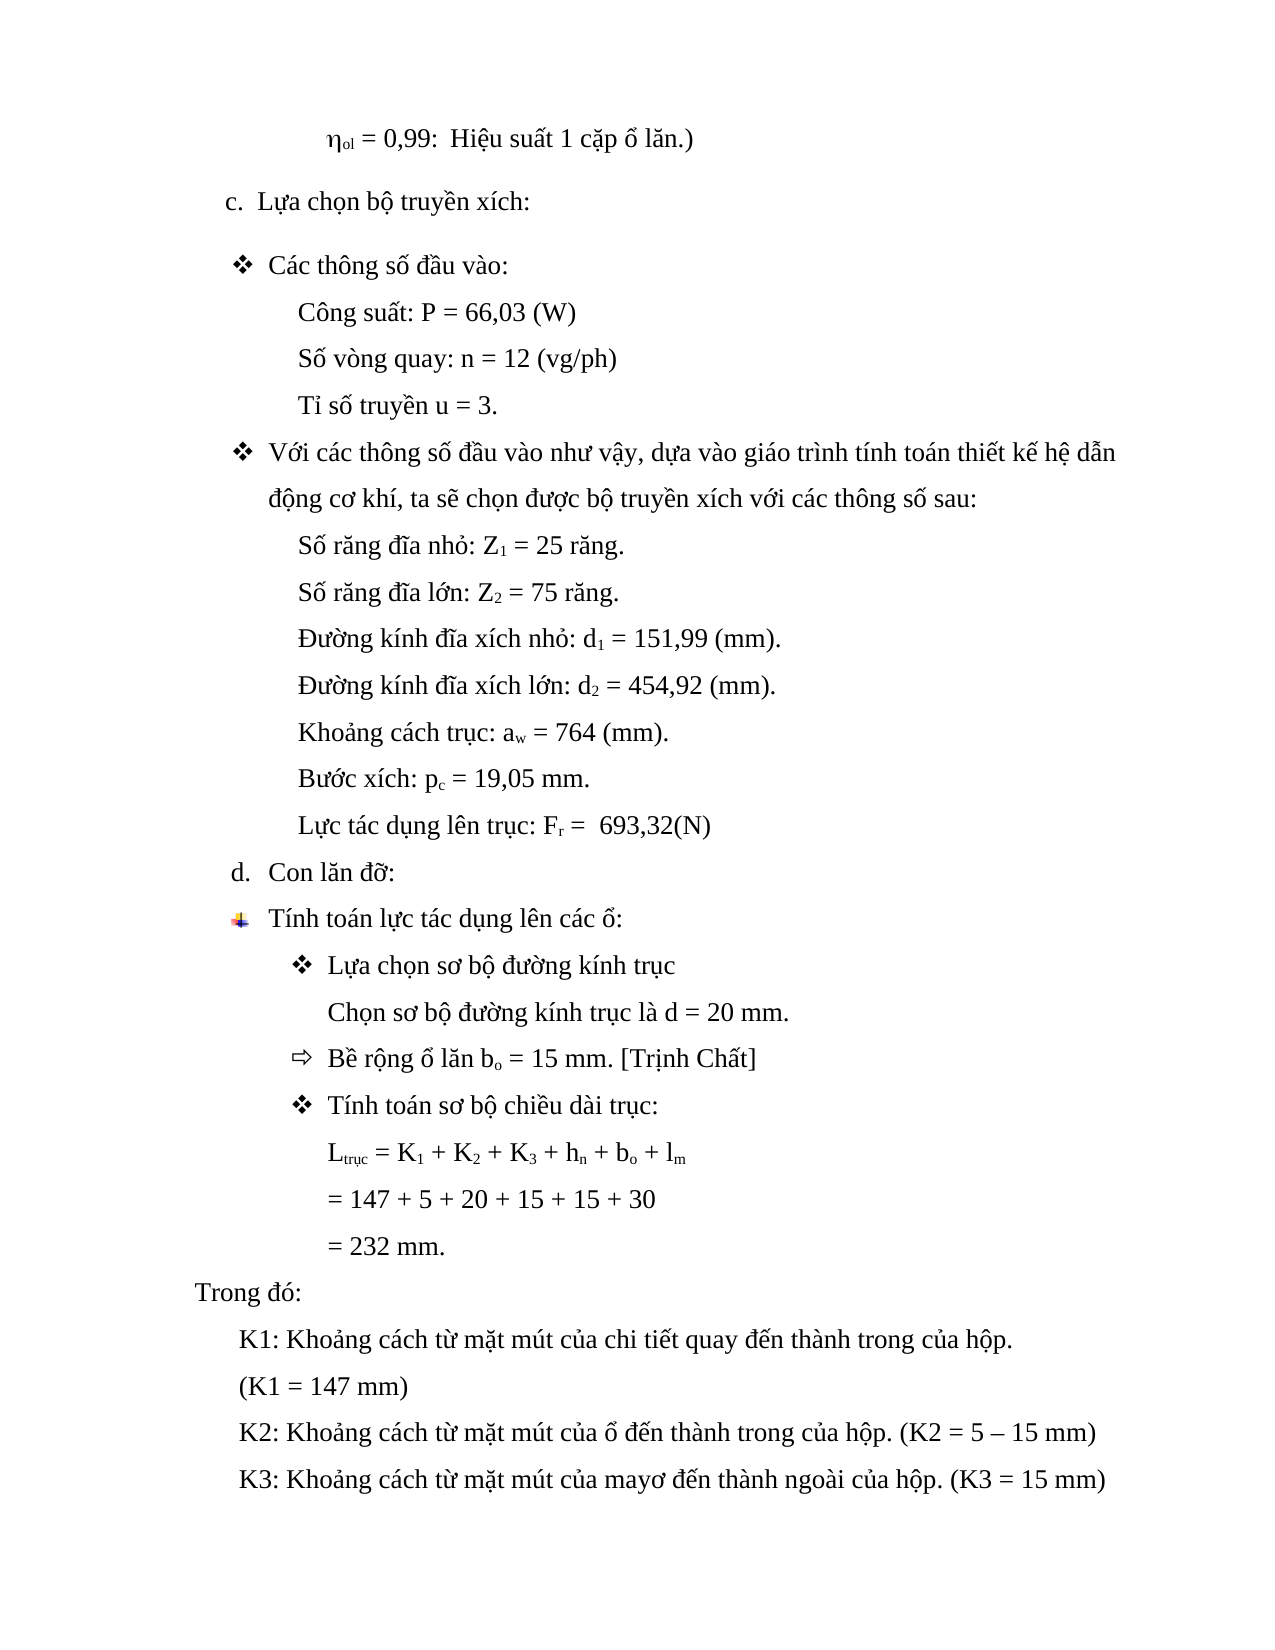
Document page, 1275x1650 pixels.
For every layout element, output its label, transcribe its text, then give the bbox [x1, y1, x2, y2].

list Ltrục = K1 + K2 + K3 + hn + bo + lm [327, 1136, 1125, 1167]
list Số răng đĩa lớn: Z2 = 75 răng. [298, 576, 1125, 607]
list Với các thông số đầu vào như vậy, dựa vào giáo trình tính toán thiết kế hệ dẫn động cơ khí, ta sẽ chọn được bộ truyền xích với các thông số sau: [231, 436, 1125, 513]
list Con lăn đỡ: [231, 856, 1125, 887]
list Tỉ số truyền u = 3. [298, 389, 1125, 420]
list Tính toán sơ bộ chiều dài trục: [290, 1089, 1125, 1121]
list Đường kính đĩa xích lớn: d2 = 454,92 (mm). [298, 669, 1125, 700]
list Số vòng quay: n = 12 (vg/ph) [298, 342, 1125, 373]
list Lực tác dụng lên trục: Fr = 693,32(N) [298, 809, 1125, 840]
list Trong đó: [194, 1276, 1125, 1307]
list = 232 mm. [327, 1230, 1125, 1261]
list Chọn sơ bộ đường kính trục là d = 20 mm. [327, 996, 1125, 1027]
list Đường kính đĩa xích nhỏ: d1 = 151,99 (mm). [298, 622, 1125, 653]
list (K1 = 147 mm) [239, 1370, 1125, 1401]
list K2: Khoảng cách từ mặt mút của ổ đến thành trong của hộp. (K2 = 5 – 15 mm) [239, 1416, 1125, 1447]
picture [231, 911, 249, 928]
list Bước xích: pc = 19,05 mm. [298, 762, 1125, 793]
list Bề rộng ổ lăn bo = 15 mm. [Trịnh Chất] [290, 1043, 1125, 1074]
list Các thông số đầu vào: [231, 249, 1125, 280]
list Tính toán lực tác dụng lên các ổ: [231, 902, 1125, 933]
list K3: Khoảng cách từ mặt mút của mayơ đến thành ngoài của hộp. (K3 = 15 mm) [239, 1463, 1125, 1494]
list Lựa chọn sơ bộ đường kính trục [290, 949, 1125, 980]
list ol = 0,99: Hiệu suất 1 cặp ổ lăn.) [312, 122, 1125, 153]
list Số răng đĩa nhỏ: Z1 = 25 răng. [298, 529, 1125, 560]
list K1: Khoảng cách từ mặt mút của chi tiết quay đến thành trong của hộp. [239, 1323, 1125, 1354]
text c. Lựa chọn bộ truyền xích: [225, 185, 1125, 217]
list Khoảng cách trục: aw = 764 (mm). [298, 716, 1125, 747]
list Công suất: P = 66,03 (W) [298, 296, 1125, 327]
list = 147 + 5 + 20 + 15 + 15 + 30 [327, 1183, 1125, 1214]
